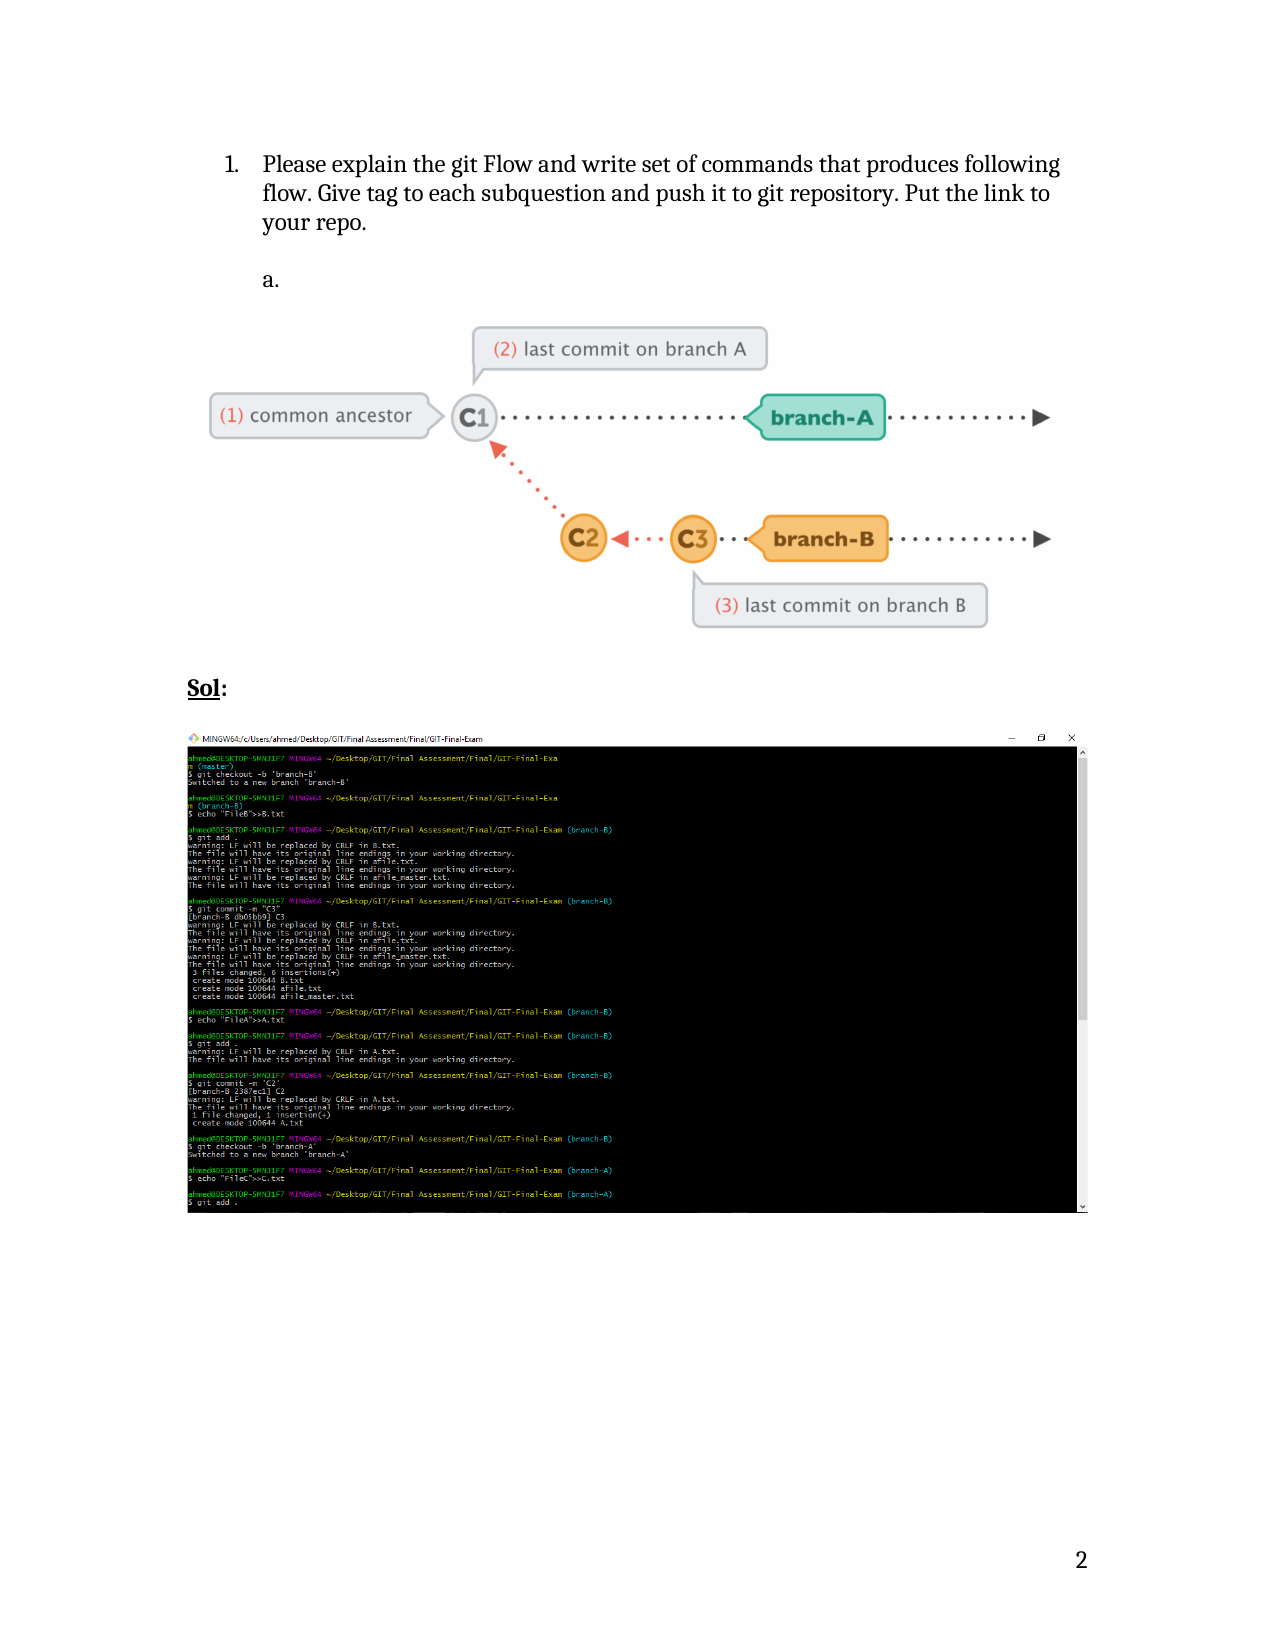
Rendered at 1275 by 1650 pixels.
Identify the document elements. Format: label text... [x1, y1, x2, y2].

list Please explain the git Flow and write set of commands that produces following flow. Give tag to each subquestion and push it to git repository. Put the link to your repo. [225, 150, 1087, 236]
picture [187, 293, 1088, 646]
list a. [262, 265, 1087, 293]
picture [187, 731, 1088, 1213]
text Sol: [187, 674, 1087, 703]
